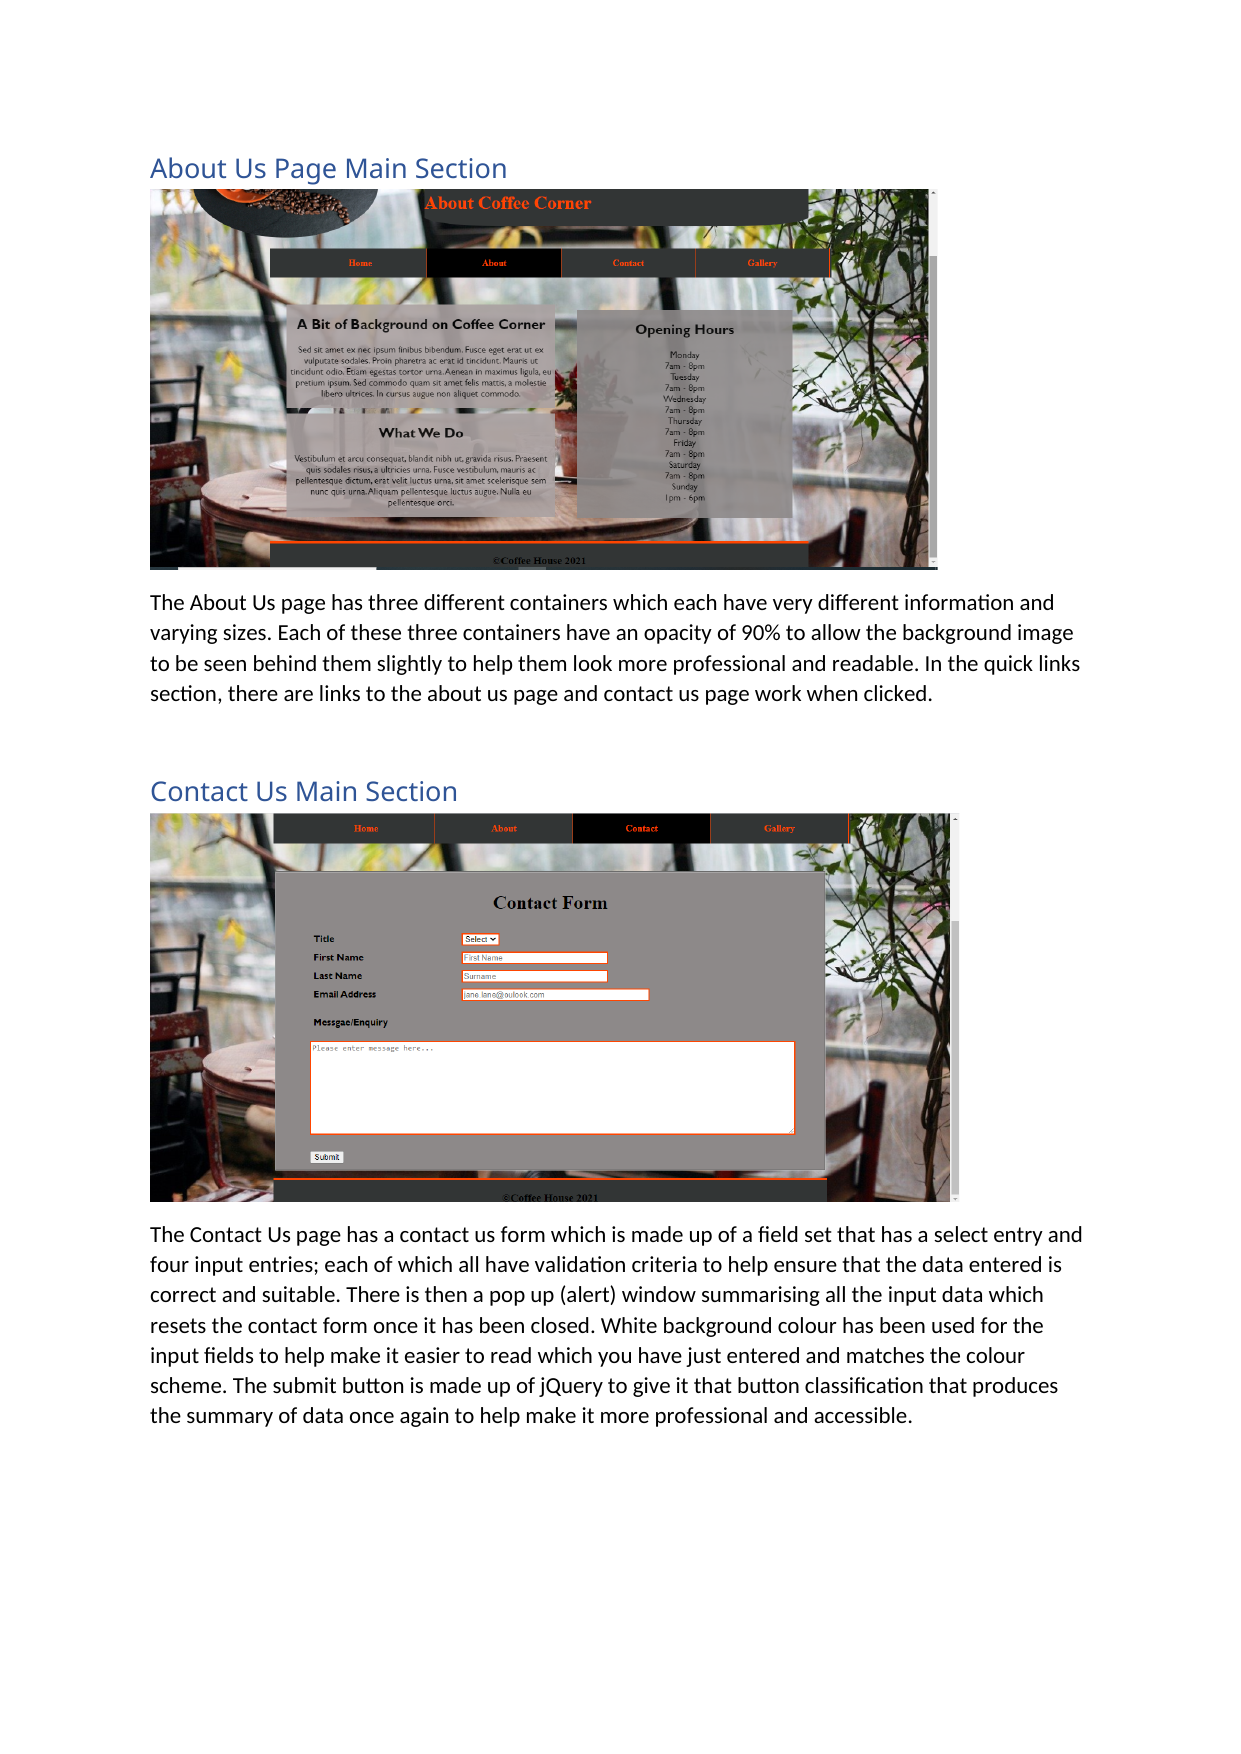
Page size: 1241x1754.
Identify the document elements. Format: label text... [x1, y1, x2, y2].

picture [150, 189, 938, 570]
picture [150, 812, 960, 1202]
text The About Us page has three different containers which each have very different information and varying sizes. Each of these three containers have an opacity of 90% to allow the background image to be seen behind them slightly to help them look more professional and readable. In the quick links section, there are links to the about us page and contact us page work when clicked. [150, 588, 1090, 707]
subtitle Contact Us Main Section [150, 773, 1090, 809]
text The Contact Us page has a contact us form which is made up of a field set that has a select entry and four input entries; each of which all have validation criteria to help ensure that the data entered is correct and suitable. There is then a pop up (alert) window summarising all the input data which resets the contact form once it has been closed. White background colour has been used for the input fields to help make it easier to read which you have just entered and matches the colour scheme. The submit button is made up of jQuery to give it that button classification that produces the summary of data once again to help make it more professional and accessible. [150, 1220, 1090, 1429]
subtitle About Us Page Main Section [150, 150, 1090, 187]
